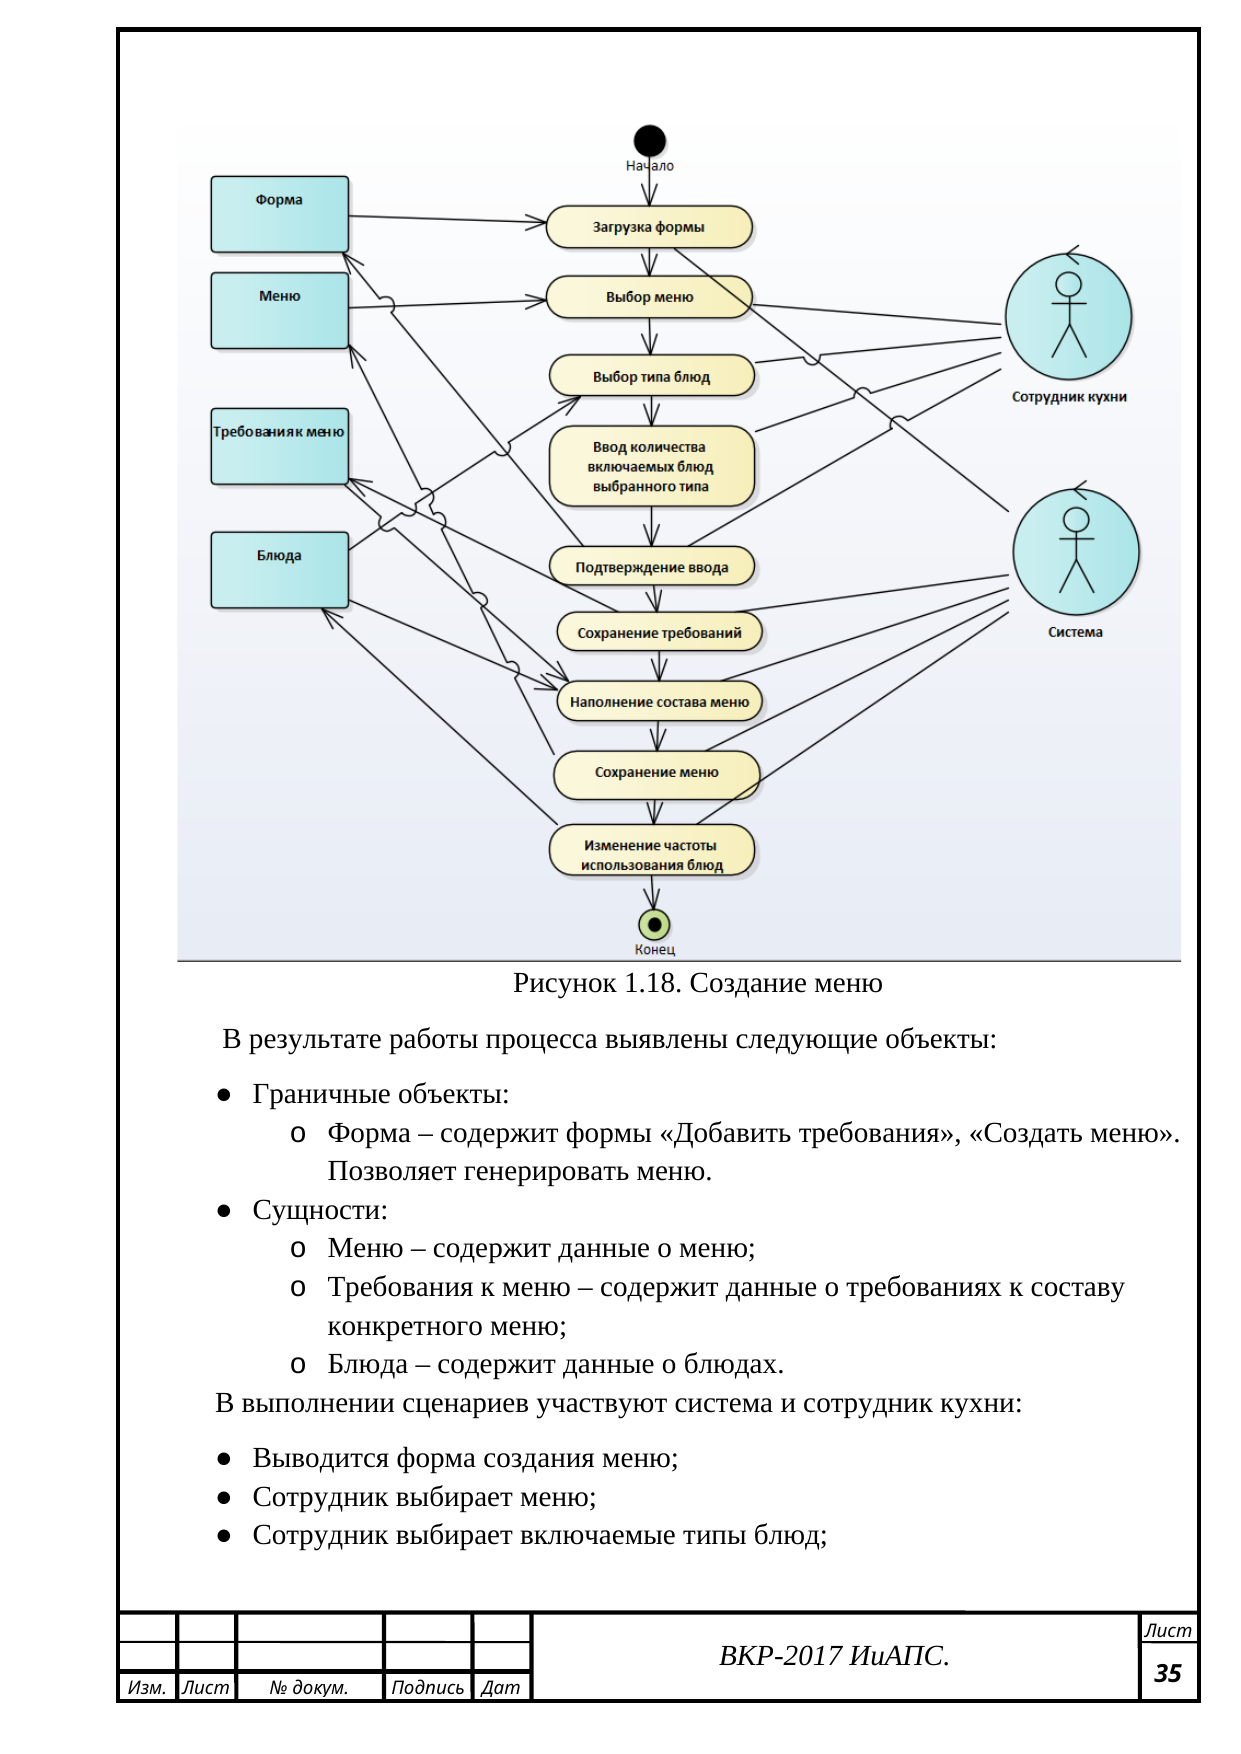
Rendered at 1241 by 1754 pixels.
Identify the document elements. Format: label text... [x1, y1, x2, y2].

list Меню – содержит данные о меню; [290, 1230, 1181, 1264]
text В выполнении сценариев участвуют система и сотрудник кухни: [215, 1385, 1181, 1418]
list Сотрудник выбирает включаемые типы блюд; [215, 1517, 1181, 1551]
list Требования к меню – содержит данные о требованиях к составу конкретного меню; [290, 1269, 1181, 1341]
text В результате работы процесса выявлены следующие объекты: [215, 1021, 1181, 1054]
list Граничные объекты: [215, 1076, 1181, 1109]
picture [177, 118, 1182, 962]
list Форма – содержит формы «Добавить требования», «Создать меню». Позволяет генерировать меню. [290, 1114, 1181, 1187]
list Выводится форма создания меню; [215, 1440, 1181, 1474]
list Сотрудник выбирает меню; [215, 1479, 1181, 1512]
list Блюда – содержит данные о блюдах. [290, 1346, 1181, 1380]
list Сущности: [215, 1192, 1181, 1225]
text Рисунок 1.18. Создание меню [177, 966, 1181, 999]
